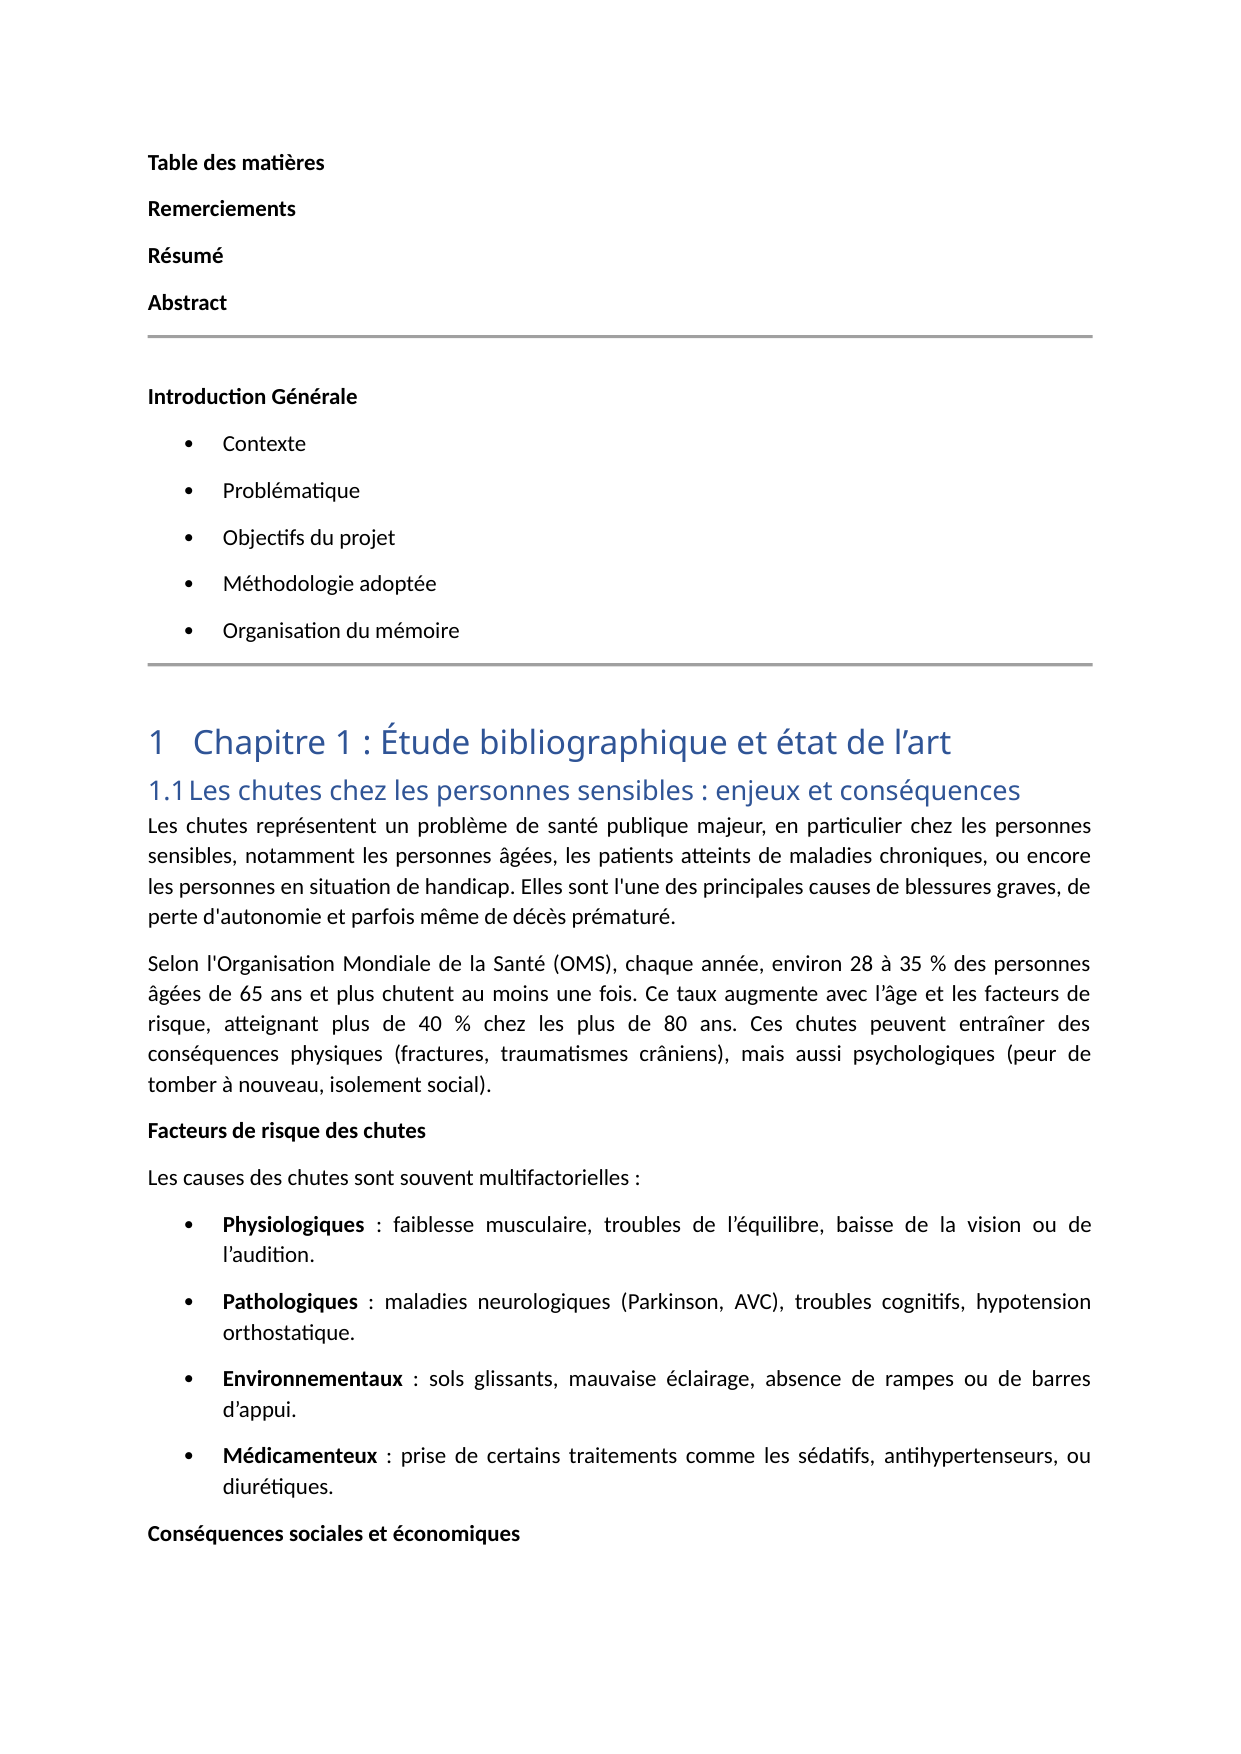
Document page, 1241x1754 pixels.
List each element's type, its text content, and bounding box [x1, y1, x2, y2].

list Médicamenteux : prise de certains traitements comme les sédatifs, antihypertenseurs, ou diurétiques. [185, 1442, 1093, 1500]
text Table des matières [148, 148, 1093, 176]
list Organisation du mémoire [185, 616, 1093, 644]
text Selon l'Organisation Mondiale de la Santé (OMS), chaque année, environ 28 à 35 % des personnes âgées de 65 ans et plus chutent au moins une fois. Ce taux augmente avec l’âge et les facteurs de risque, atteignant plus de 40 % chez les plus de 80 ans. Ces chutes peuvent entraîner des conséquences physiques (fractures, traumatismes crâniens), mais aussi psychologiques (peur de tomber à nouveau, isolement social). [148, 949, 1093, 1098]
text Remerciements [148, 194, 1093, 222]
text Introduction Générale [148, 382, 1093, 410]
list Problématique [185, 476, 1093, 504]
list Objectifs du projet [185, 523, 1093, 551]
subtitle Les chutes chez les personnes sensibles : enjeux et conséquences [148, 772, 1093, 808]
list Environnementaux : sols glissants, mauvaise éclairage, absence de rampes ou de barres d’appui. [185, 1364, 1093, 1423]
text Facteurs de risque des chutes [148, 1117, 1093, 1144]
text Les causes des chutes sont souvent multifactorielles : [148, 1163, 1093, 1191]
list Physiologiques : faiblesse musculaire, troubles de l’équilibre, baisse de la vision ou de l’audition. [185, 1210, 1093, 1268]
text Résumé [148, 241, 1093, 269]
text Conséquences sociales et économiques [148, 1519, 1093, 1547]
list Méthodologie adoptée [185, 569, 1093, 597]
text Les chutes représentent un problème de santé publique majeur, en particulier chez les personnes sensibles, notamment les personnes âgées, les patients atteints de maladies chroniques, ou encore les personnes en situation de handicap. Elles sont l'une des principales causes de blessures graves, de perte d'autonomie et parfois même de décès prématuré. [148, 811, 1093, 930]
subtitle Chapitre 1 : Étude bibliographique et état de l’art [148, 718, 1093, 764]
list Contexte [185, 429, 1093, 457]
list Pathologiques : maladies neurologiques (Parkinson, AVC), troubles cognitifs, hypotension orthostatique. [185, 1287, 1093, 1346]
text Abstract [148, 288, 1093, 316]
